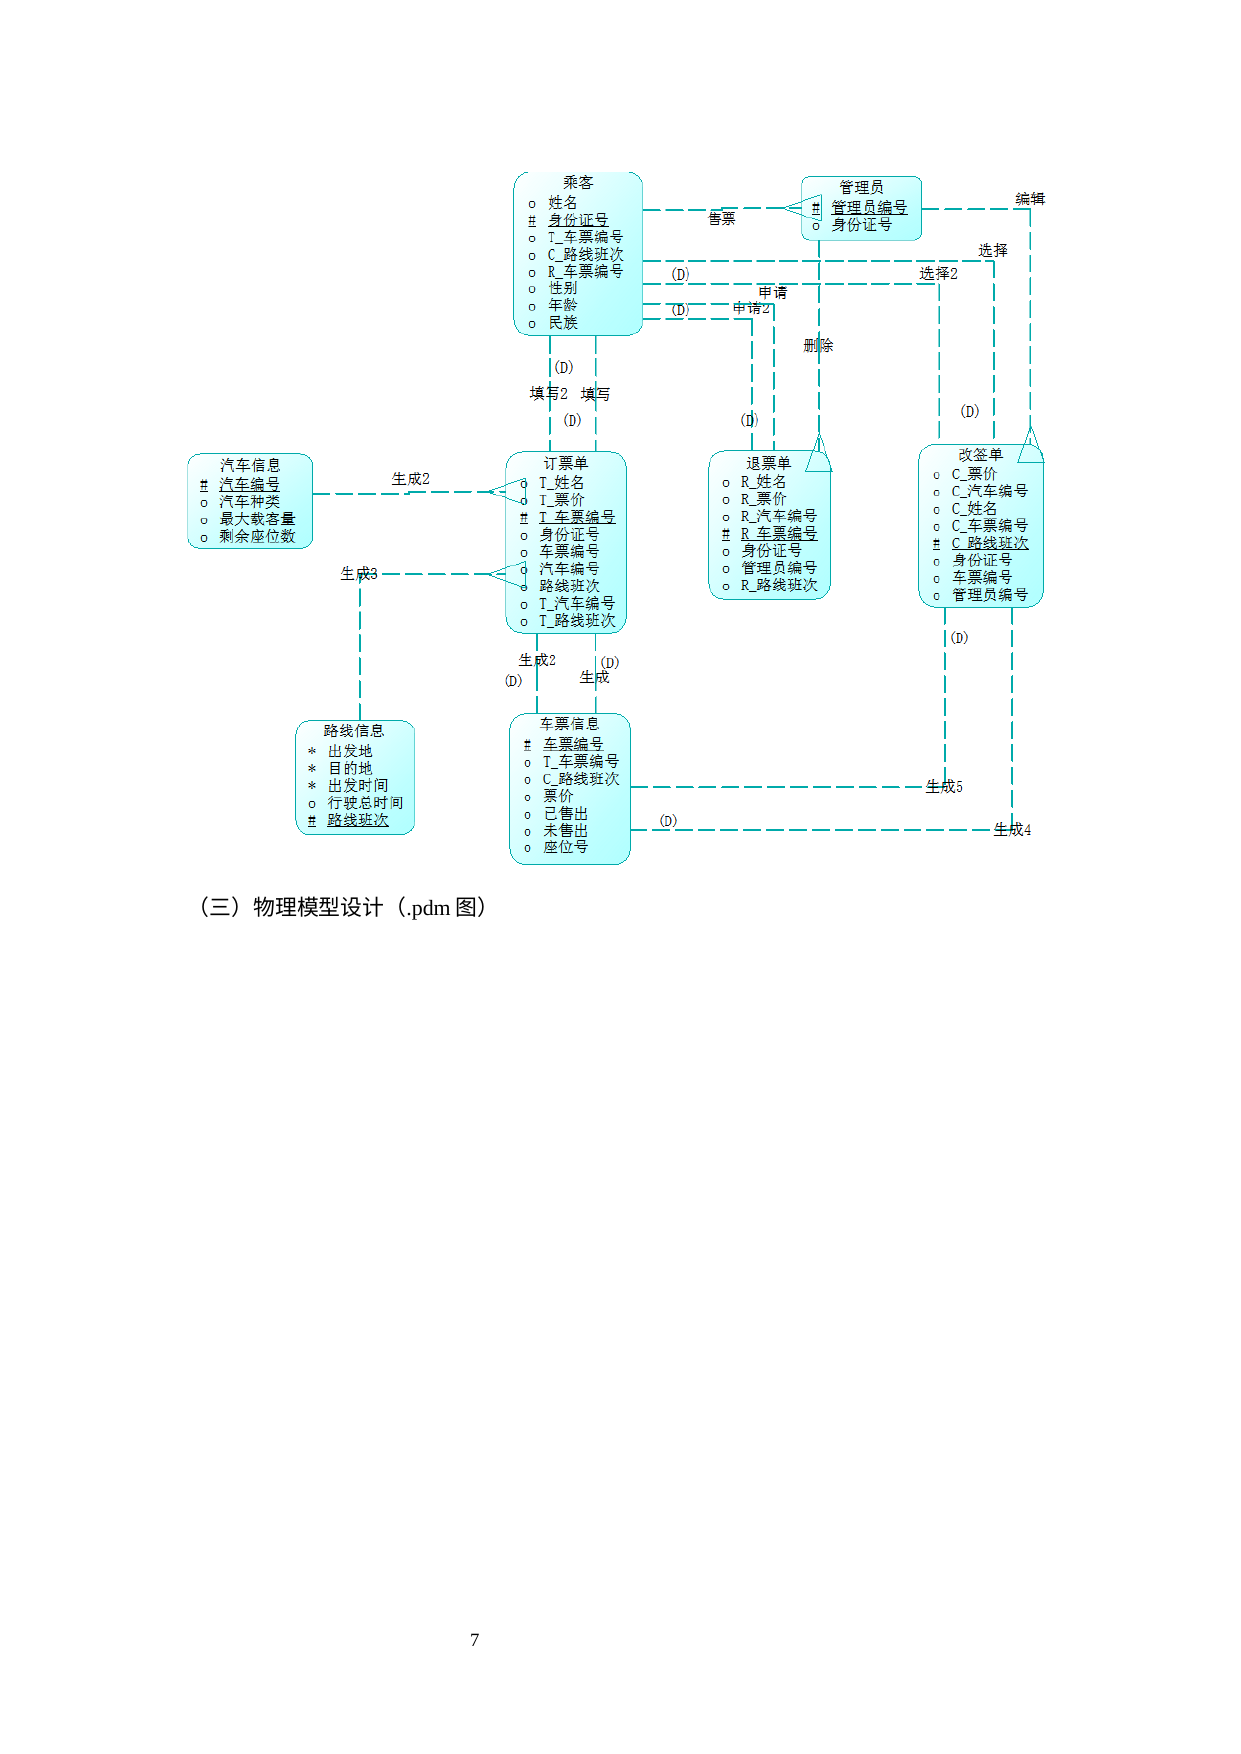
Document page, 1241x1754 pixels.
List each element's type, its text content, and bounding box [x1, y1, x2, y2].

picture [187, 172, 1052, 867]
text （三）物理模型设计（.pdm图） [187, 889, 1053, 922]
